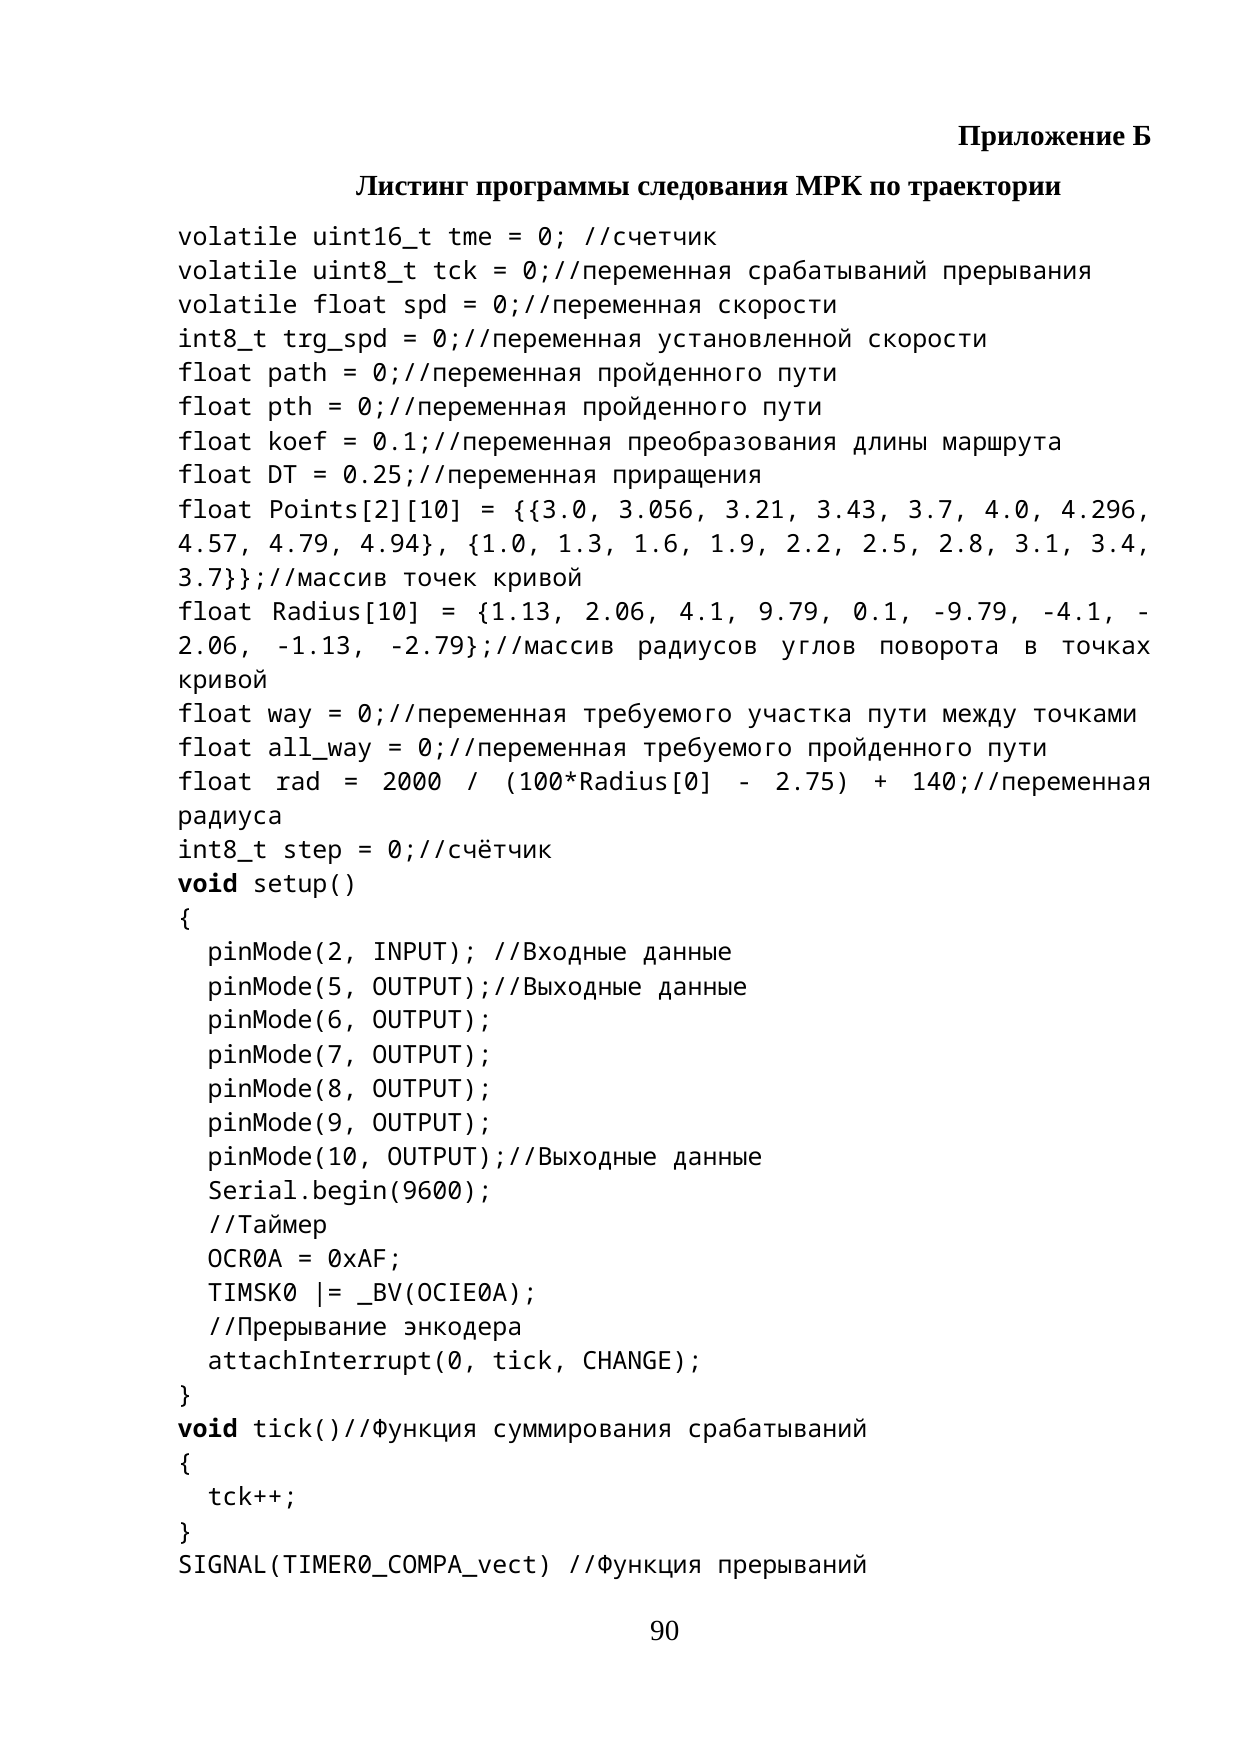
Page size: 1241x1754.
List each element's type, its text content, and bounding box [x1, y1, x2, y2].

text float DT = 0.25;//переменная приращения [177, 457, 1152, 491]
text volatile uint8_t tck = 0;//переменная срабатываний прерывания [177, 253, 1152, 287]
text attachInterrupt(0, tick, CHANGE); [177, 1343, 1152, 1377]
text float koef = 0.1;//переменная преобразования длины маршрута [177, 423, 1152, 457]
text volatile uint16_t tme = 0; //счетчик [177, 219, 1152, 253]
text //Таймер [177, 1207, 1152, 1241]
text pinMode(10, OUTPUT);//Выходные данные [177, 1138, 1152, 1172]
text volatile float spd = 0;//переменная скорости [177, 287, 1152, 321]
text pinMode(7, OUTPUT); [177, 1036, 1152, 1070]
text pinMode(8, OUTPUT); [177, 1070, 1152, 1104]
text float Radius[10] = {1.13, 2.06, 4.1, 9.79, 0.1, -9.79, -4.1, -2.06, -1.13, -2.79};//массив радиусов углов поворота в точках кривой [177, 593, 1152, 696]
text OCR0A = 0xAF; [177, 1241, 1152, 1275]
text float Points[2][10] = {{3.0, 3.056, 3.21, 3.43, 3.7, 4.0, 4.296, 4.57, 4.79, 4.94}, {1.0, 1.3, 1.6, 1.9, 2.2, 2.5, 2.8, 3.1, 3.4, 3.7}};//массив точек кривой [177, 491, 1152, 593]
text float path = 0;//переменная пройденного пути [177, 355, 1152, 389]
text Serial.begin(9600); [177, 1172, 1152, 1207]
text tck++; [177, 1479, 1152, 1513]
text } [177, 1513, 1152, 1547]
text //Прерывание энкодера [177, 1309, 1152, 1343]
text Приложение Б [177, 118, 1152, 152]
text TIMSK0 |= _BV(OCIE0A); [177, 1275, 1152, 1309]
text float rad = 2000 / (100*Radius[0] - 2.75) + 140;//переменная радиуса [177, 764, 1152, 832]
text void tick()//Функция суммирования срабатываний [177, 1411, 1152, 1445]
text int8_t step = 0;//счётчик [177, 832, 1152, 866]
text { [177, 1445, 1152, 1479]
text float pth = 0;//переменная пройденного пути [177, 389, 1152, 423]
text } [177, 1377, 1152, 1411]
text SIGNAL(TIMER0_COMPA_vect) //Функция прерываний [177, 1547, 1152, 1581]
text void setup() [177, 866, 1152, 900]
text pinMode(6, OUTPUT); [177, 1002, 1152, 1036]
text pinMode(9, OUTPUT); [177, 1104, 1152, 1138]
text int8_t trg_spd = 0;//переменная установленной скорости [177, 321, 1152, 355]
text { [177, 900, 1152, 934]
text pinMode(2, INPUT); //Входные данные [177, 934, 1152, 968]
text float way = 0;//переменная требуемого участка пути между точками [177, 696, 1152, 730]
text Листинг программы следования МРК по траектории [177, 168, 1152, 202]
text pinMode(5, OUTPUT);//Выходные данные [177, 968, 1152, 1002]
text float all_way = 0;//переменная требуемого пройденного пути [177, 730, 1152, 764]
